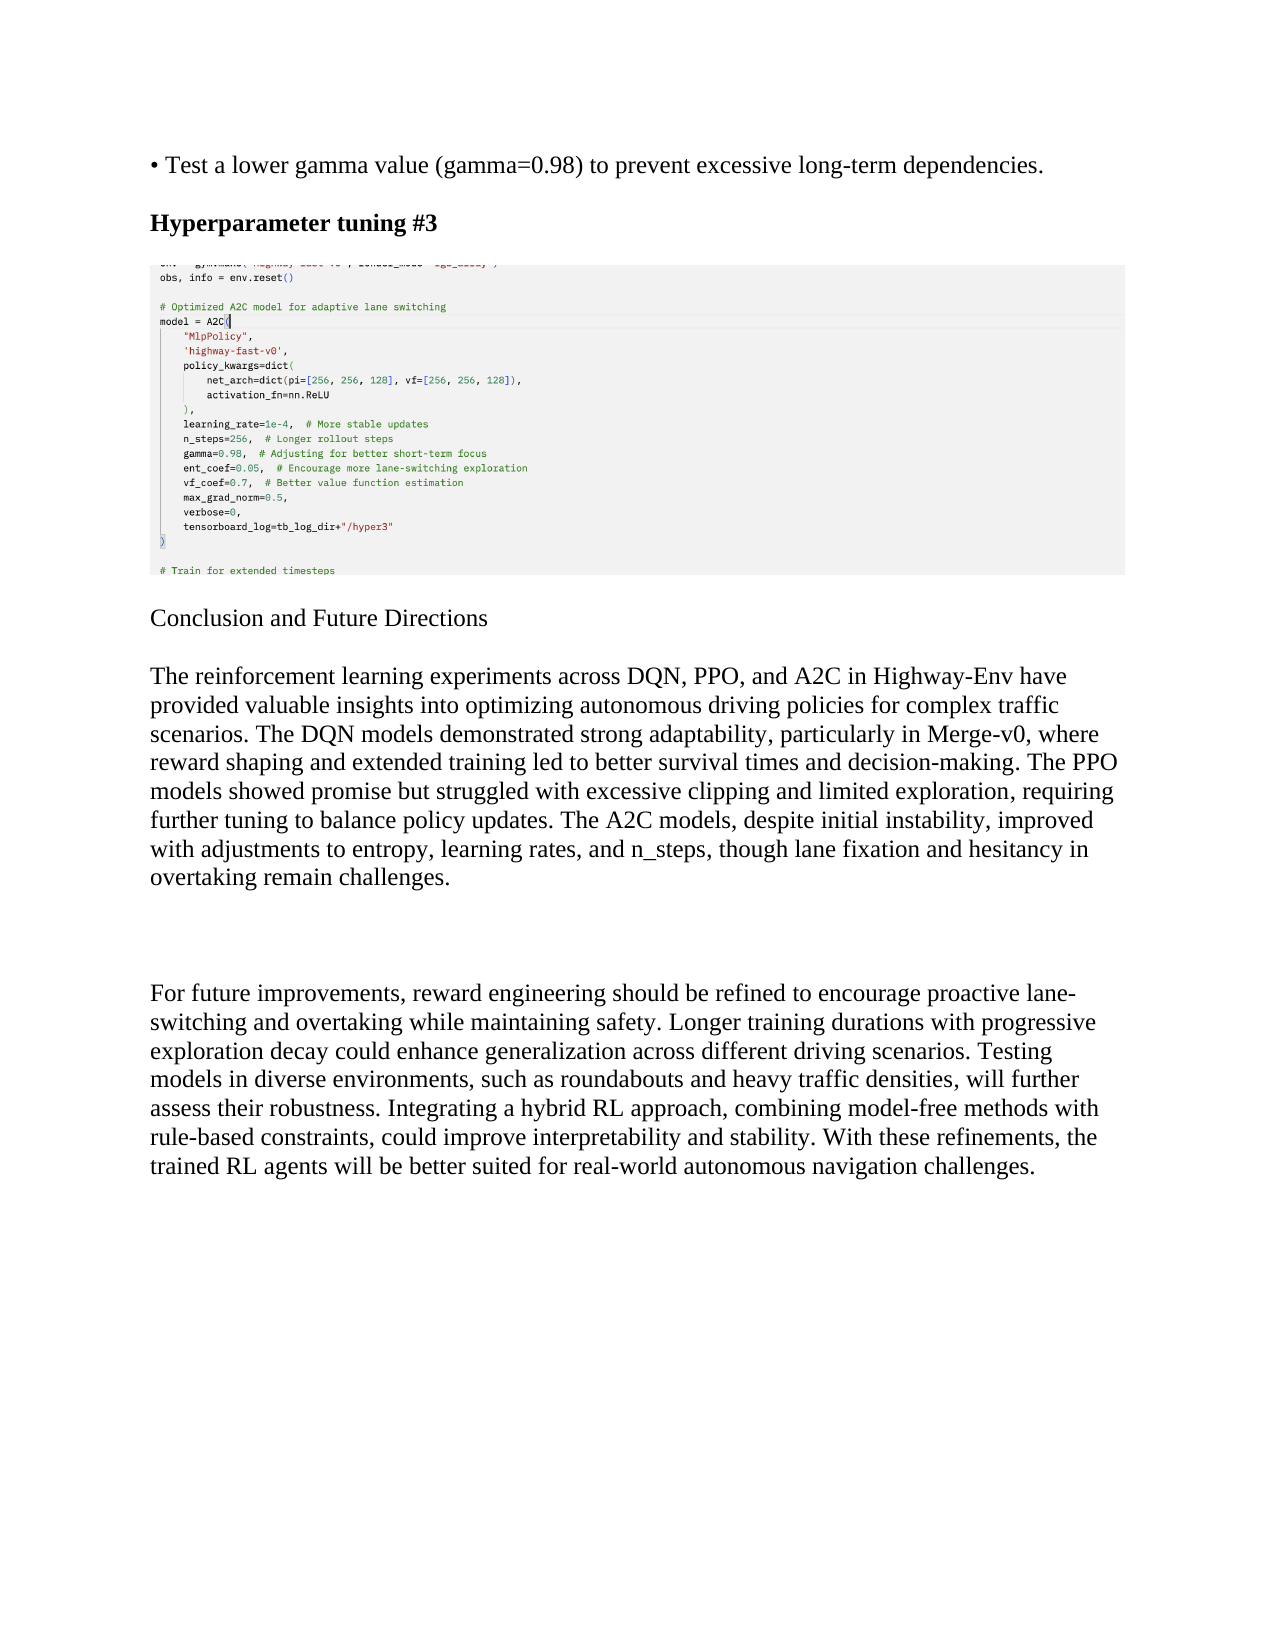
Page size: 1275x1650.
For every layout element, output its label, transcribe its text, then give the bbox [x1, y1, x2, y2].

text The reinforcement learning experiments across DQN, PPO, and A2C in Highway-Env have provided valuable insights into optimizing autonomous driving policies for complex traffic scenarios. The DQN models demonstrated strong adaptability, particularly in Merge-v0, where reward shaping and extended training led to better survival times and decision-making. The PPO models showed promise but struggled with excessive clipping and limited exploration, requiring further tuning to balance policy updates. The A2C models, despite initial instability, improved with adjustments to entropy, learning rates, and n_steps, though lane fixation and hesitancy in overtaking remain challenges. [150, 661, 1125, 891]
picture [150, 265, 1125, 575]
text • Test a lower gamma value (gamma=0.98) to prevent excessive long-term dependencies. [150, 150, 1125, 179]
text Hyperparameter tuning #3 [150, 208, 1125, 237]
text Conclusion and Future Directions [150, 603, 1125, 632]
text For future improvements, reward engineering should be refined to encourage proactive lane-switching and overtaking while maintaining safety. Longer training durations with progressive exploration decay could enhance generalization across different driving scenarios. Testing models in diverse environments, such as roundabouts and heavy traffic densities, will further assess their robustness. Integrating a hybrid RL approach, combining model-free methods with rule-based constraints, could improve interpretability and stability. With these refinements, the trained RL agents will be better suited for real-world autonomous navigation challenges. [150, 978, 1125, 1179]
